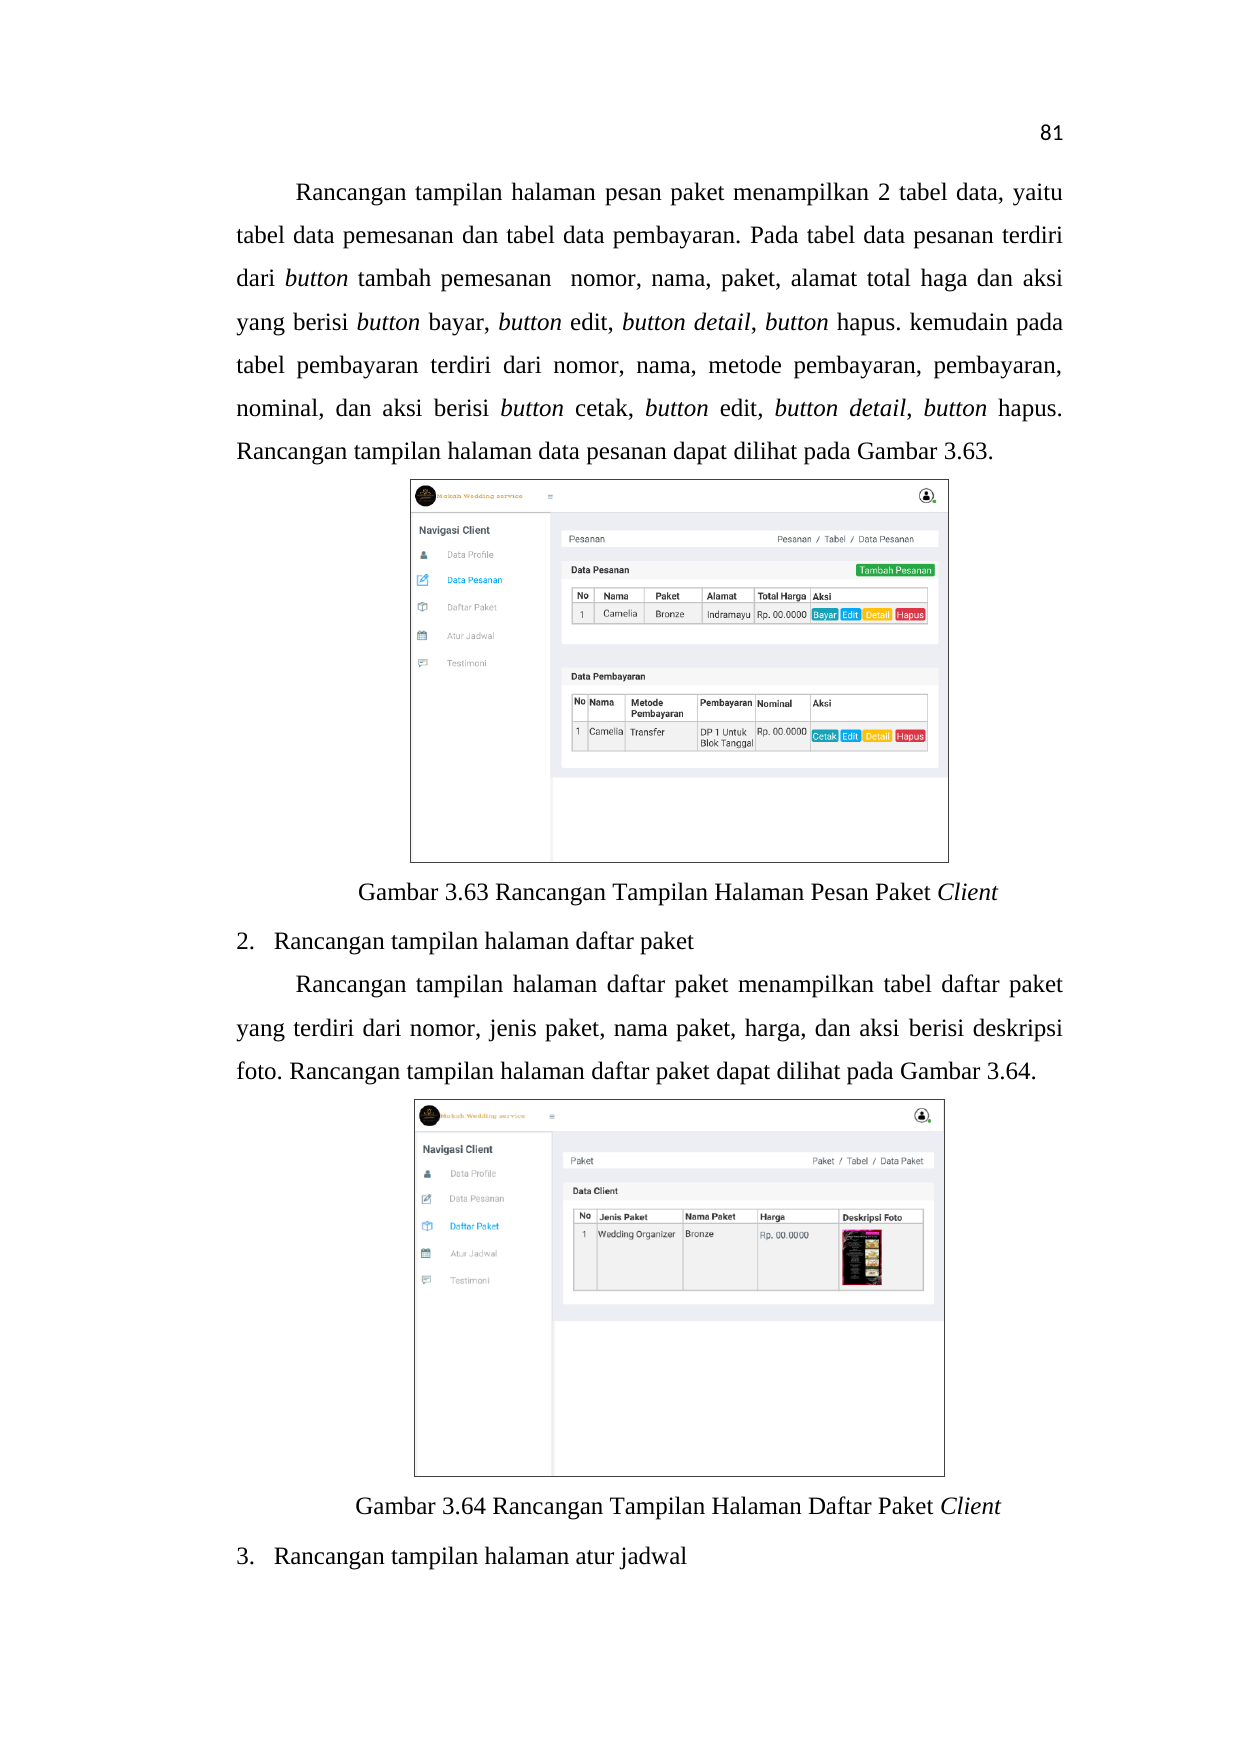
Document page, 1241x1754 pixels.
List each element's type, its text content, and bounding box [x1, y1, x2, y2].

text Gambar 3.63 Rancangan Tampilan Halaman Pesan Paket Client [236, 877, 1063, 906]
text Gambar 3.64 Rancangan Tampilan Halaman Daftar Paket Client [236, 1491, 1063, 1520]
list Rancangan tampilan halaman pesan paket menampilkan 2 tabel data, yaitu tabel data pemesanan dan tabel data pembayaran. Pada tabel data pesanan terdiri dari button tambah pemesanan nomor, nama, paket, alamat total haga dan aksi yang berisi button bayar, button edit, button detail, button hapus. kemudain pada tabel pembayaran terdiri dari nomor, nama, metode pembayaran, pembayaran, nominal, dan aksi berisi button cetak, button edit, button detail, button hapus. Rancangan tampilan halaman data pesanan dapat dilihat pada Gambar 3.63. [236, 177, 1063, 465]
picture [415, 1100, 944, 1476]
list Rancangan tampilan halaman daftar paket [236, 926, 1063, 955]
list Rancangan tampilan halaman daftar paket menampilkan tabel daftar paket yang terdiri dari nomor, jenis paket, nama paket, harga, dan aksi berisi deskripsi foto. Rancangan tampilan halaman daftar paket dapat dilihat pada Gambar 3.64. [236, 969, 1063, 1084]
picture [411, 480, 948, 862]
list Rancangan tampilan halaman atur jadwal [236, 1541, 1063, 1569]
